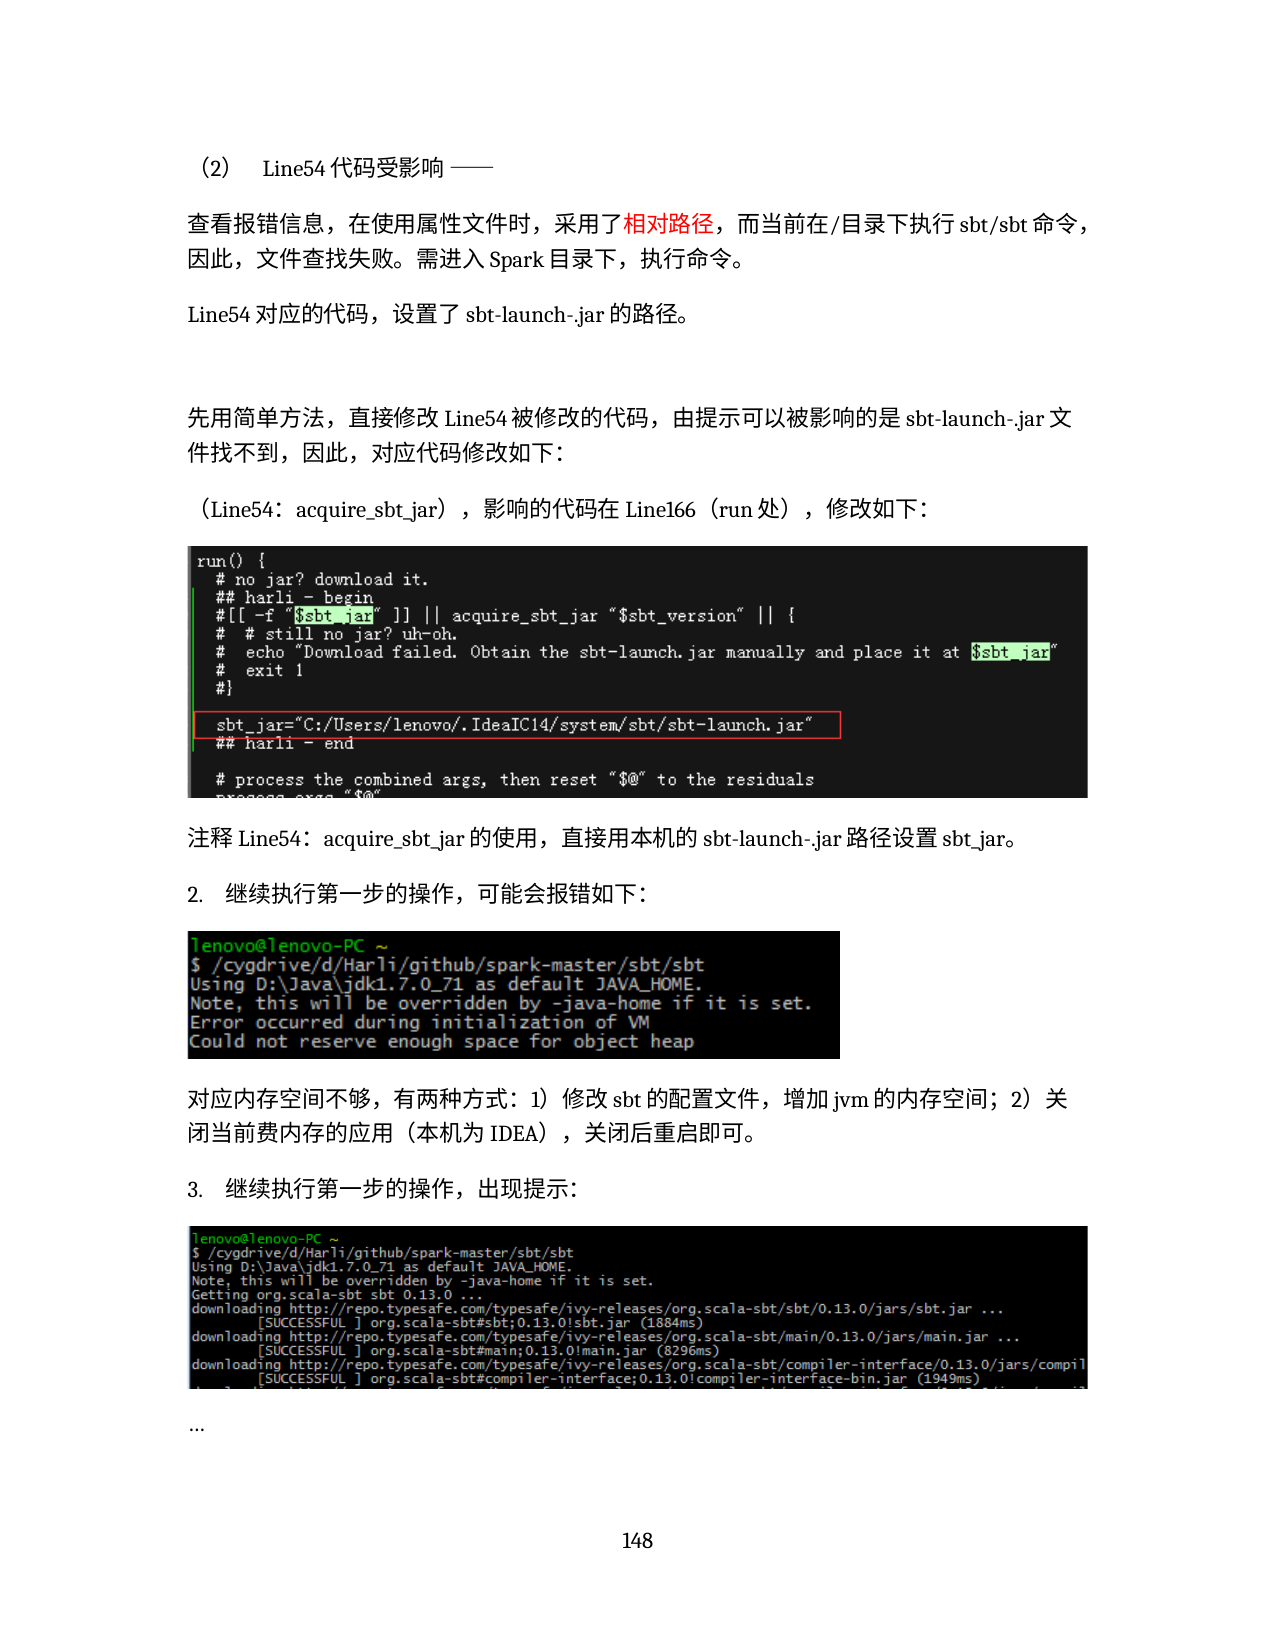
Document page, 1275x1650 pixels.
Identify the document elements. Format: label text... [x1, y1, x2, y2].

picture [187, 546, 1088, 798]
text Line54对应的代码，设置了sbt-launch-.jar的路径。 [187, 296, 1087, 329]
picture [187, 931, 840, 1059]
list 继续执行第一步的操作，可能会报错如下： [187, 875, 1087, 909]
list 继续执行第一步的操作，出现提示： [187, 1171, 1087, 1204]
text 查看报错信息，在使用属性文件时，采用了相对路径，而当前在/目录下执行sbt/sbt命令，因此，文件查找失败。需进入Spark目录下，执行命令。 [187, 206, 1087, 274]
picture [187, 1226, 1088, 1389]
text 对应内存空间不够，有两种方式：1）修改sbt的配置文件，增加jvm的内存空间；2）关闭当前费内存的应用（本机为IDEA），关闭后重启即可。 [187, 1080, 1087, 1148]
text （Line54：acquire_sbt_jar），影响的代码在Line166（run处），修改如下： [187, 491, 1087, 524]
text 注释Line54：acquire_sbt_jar的使用，直接用本机的sbt-launch-.jar路径设置sbt_jar。 [187, 820, 1087, 853]
list Line54代码受影响 —— [187, 150, 1087, 183]
text 先用简单方法，直接修改Line54被修改的代码，由提示可以被影响的是sbt-launch-.jar文件找不到，因此，对应代码修改如下： [187, 400, 1087, 468]
text … [187, 1411, 1087, 1437]
